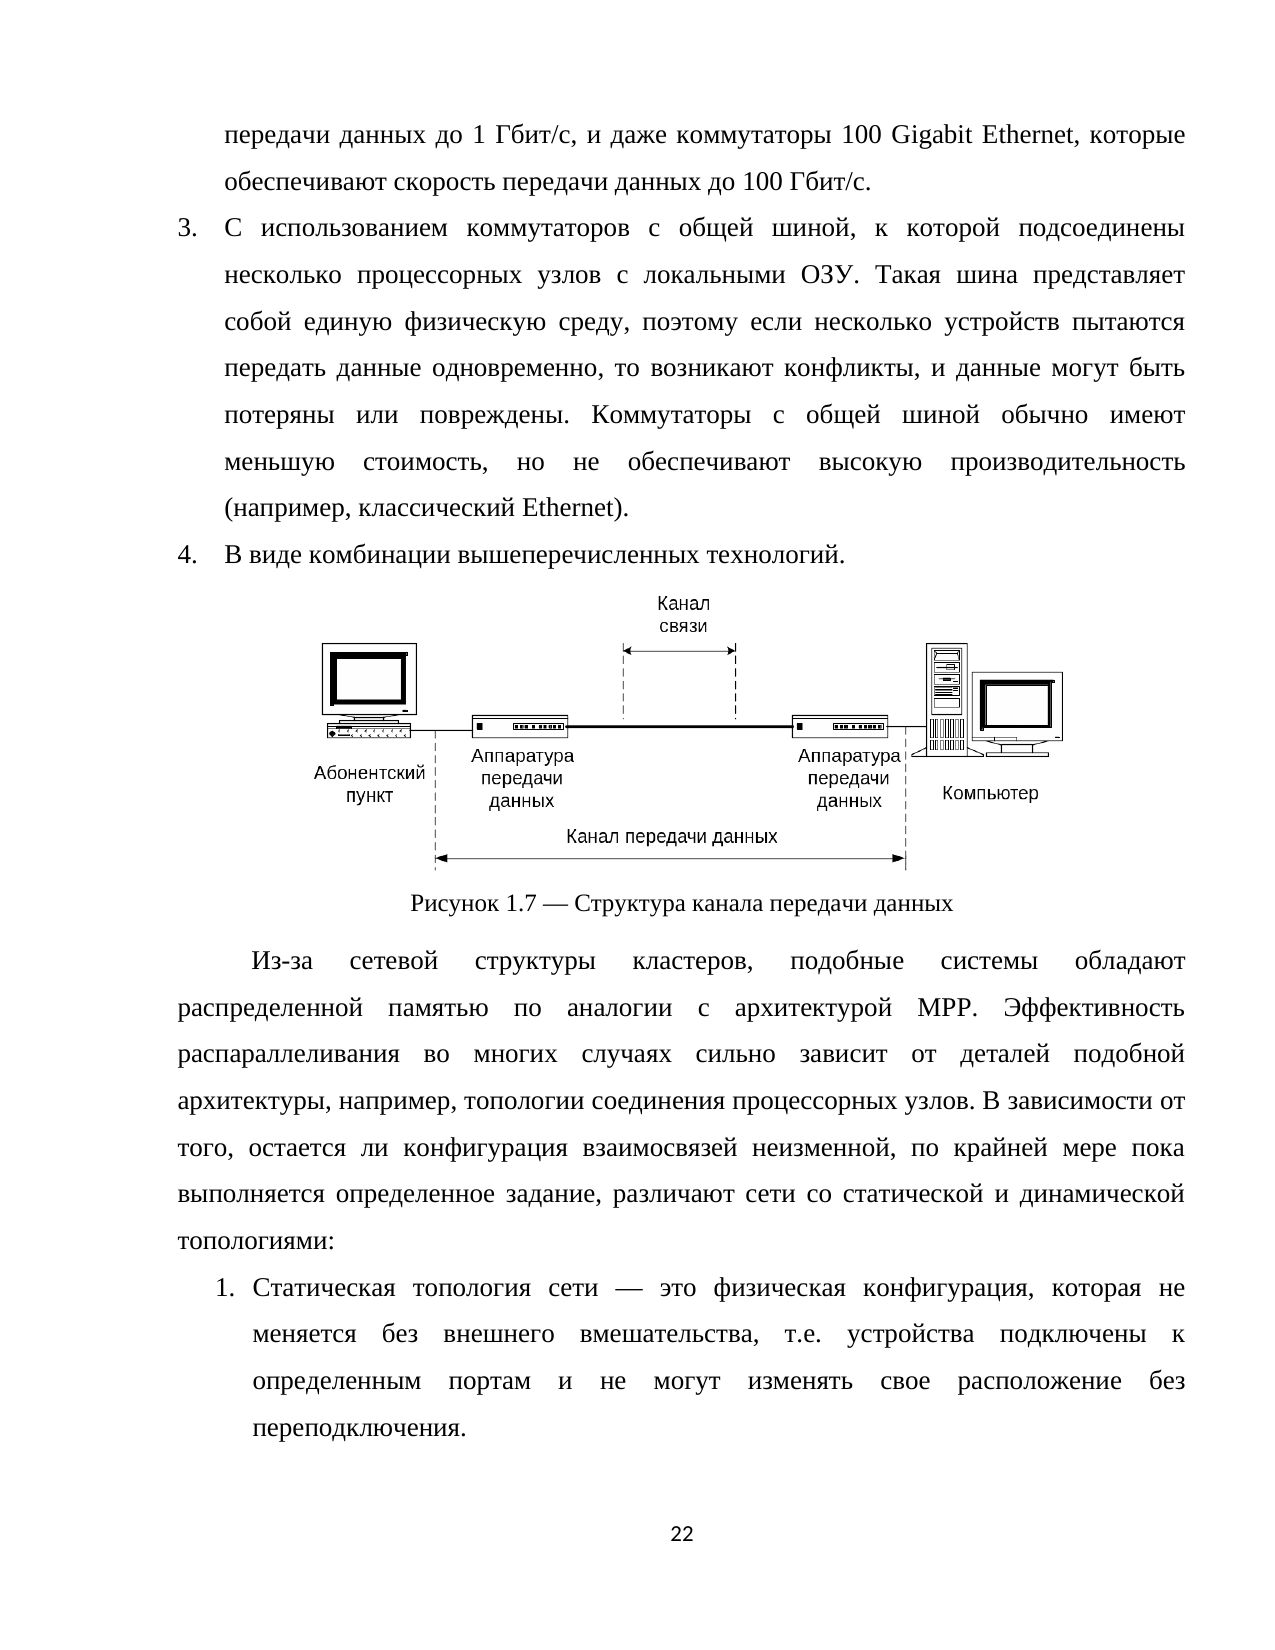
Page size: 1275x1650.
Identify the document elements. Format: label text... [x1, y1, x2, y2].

list В виде комбинации вышеперечисленных технологий. [177, 538, 1186, 569]
picture [300, 584, 1064, 873]
list С использованием коммутаторов с общей шиной, к которой подсоединены несколько процессорных узлов с локальными ОЗУ. Такая шина представляет собой единую физическую среду, поэтому если несколько устройств пытаются передать данные одновременно, то возникают конфликты, и данные могут быть потеряны или повреждены. Коммутаторы с общей шиной обычно имеют меньшую стоимость, но не обеспечивают высокую производительность (например, классический Ethernet). [177, 211, 1186, 523]
list Статическая топология сети — это физическая конфигурация, которая не меняется без внешнего вмешательства, т.е. устройства подключены к определенным портам и не могут изменять свое расположение без переподключения. [215, 1271, 1186, 1442]
text Из-за сетевой структуры кластеров, подобные системы обладают распределенной памятью по аналогии с архитектурой MPP. Эффективность распараллеливания во многих случаях сильно зависит от деталей подобной архитектуры, например, топологии соединения процессорных узлов. В зависимости от того, остается ли конфигурация взаимосвязей неизменной, по крайней мере пока выполняется определенное задание, различают сети со статической и динамической топологиями: [177, 944, 1186, 1255]
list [177, 118, 1186, 196]
text Рисунок 1.7 — Структура канала передачи данных [177, 888, 1186, 917]
